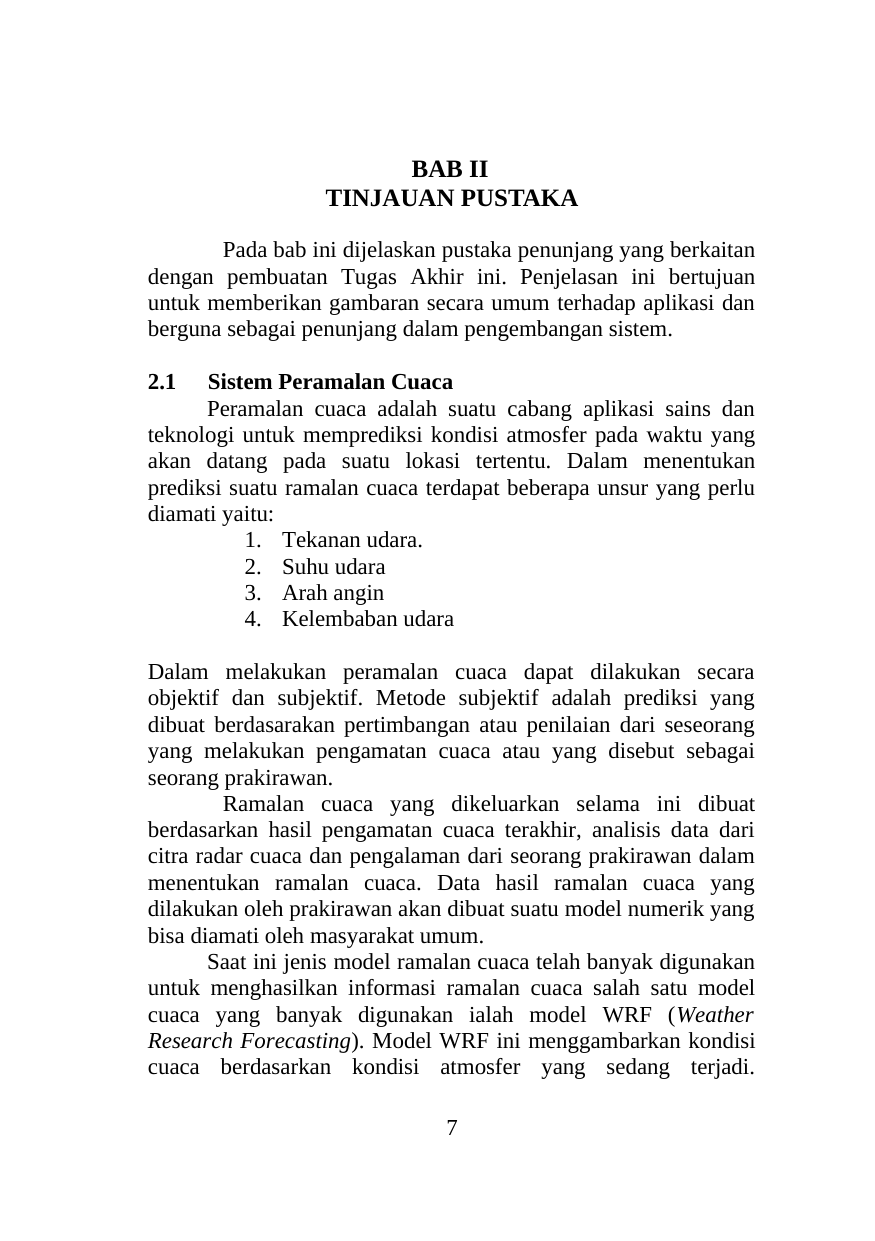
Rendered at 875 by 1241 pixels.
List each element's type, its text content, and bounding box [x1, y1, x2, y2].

list Arah angin [244, 579, 756, 605]
text Pada bab ini dijelaskan pustaka penunjang yang berkaitan dengan pembuatan Tugas Akhir ini. Penjelasan ini bertujuan untuk memberikan gambaran secara umum terhadap aplikasi dan berguna sebagai penunjang dalam pengembangan sistem. [148, 236, 756, 342]
text Peramalan cuaca adalah suatu cabang aplikasi sains dan teknologi untuk memprediksi kondisi atmosfer pada waktu yang akan datang pada suatu lokasi tertentu. Dalam menentukan prediksi suatu ramalan cuaca terdapat beberapa unsur yang perlu diamati yaitu: [148, 394, 756, 526]
text Dalam melakukan peramalan cuaca dapat dilakukan secara objektif dan subjektif. Metode subjektif adalah prediksi yang dibuat berdasarakan pertimbangan atau penilaian dari seseorang yang melakukan pengamatan cuaca atau yang disebut sebagai seorang prakirawan. [148, 658, 756, 790]
list Tekanan udara. [244, 526, 756, 553]
text Ramalan cuaca yang dikeluarkan selama ini dibuat berdasarkan hasil pengamatan cuaca terakhir, analisis data dari citra radar cuaca dan pengalaman dari seorang prakirawan dalam menentukan ramalan cuaca. Data hasil ramalan cuaca yang dilakukan oleh prakirawan akan dibuat suatu model numerik yang bisa diamati oleh masyarakat umum. [148, 790, 756, 948]
list Suhu udara [244, 553, 756, 579]
list Kelembaban udara [244, 605, 756, 632]
subtitle Sistem Peramalan Cuaca [148, 368, 756, 394]
subtitle BAB II TINJAUAN PUSTAKA [74, 154, 756, 211]
